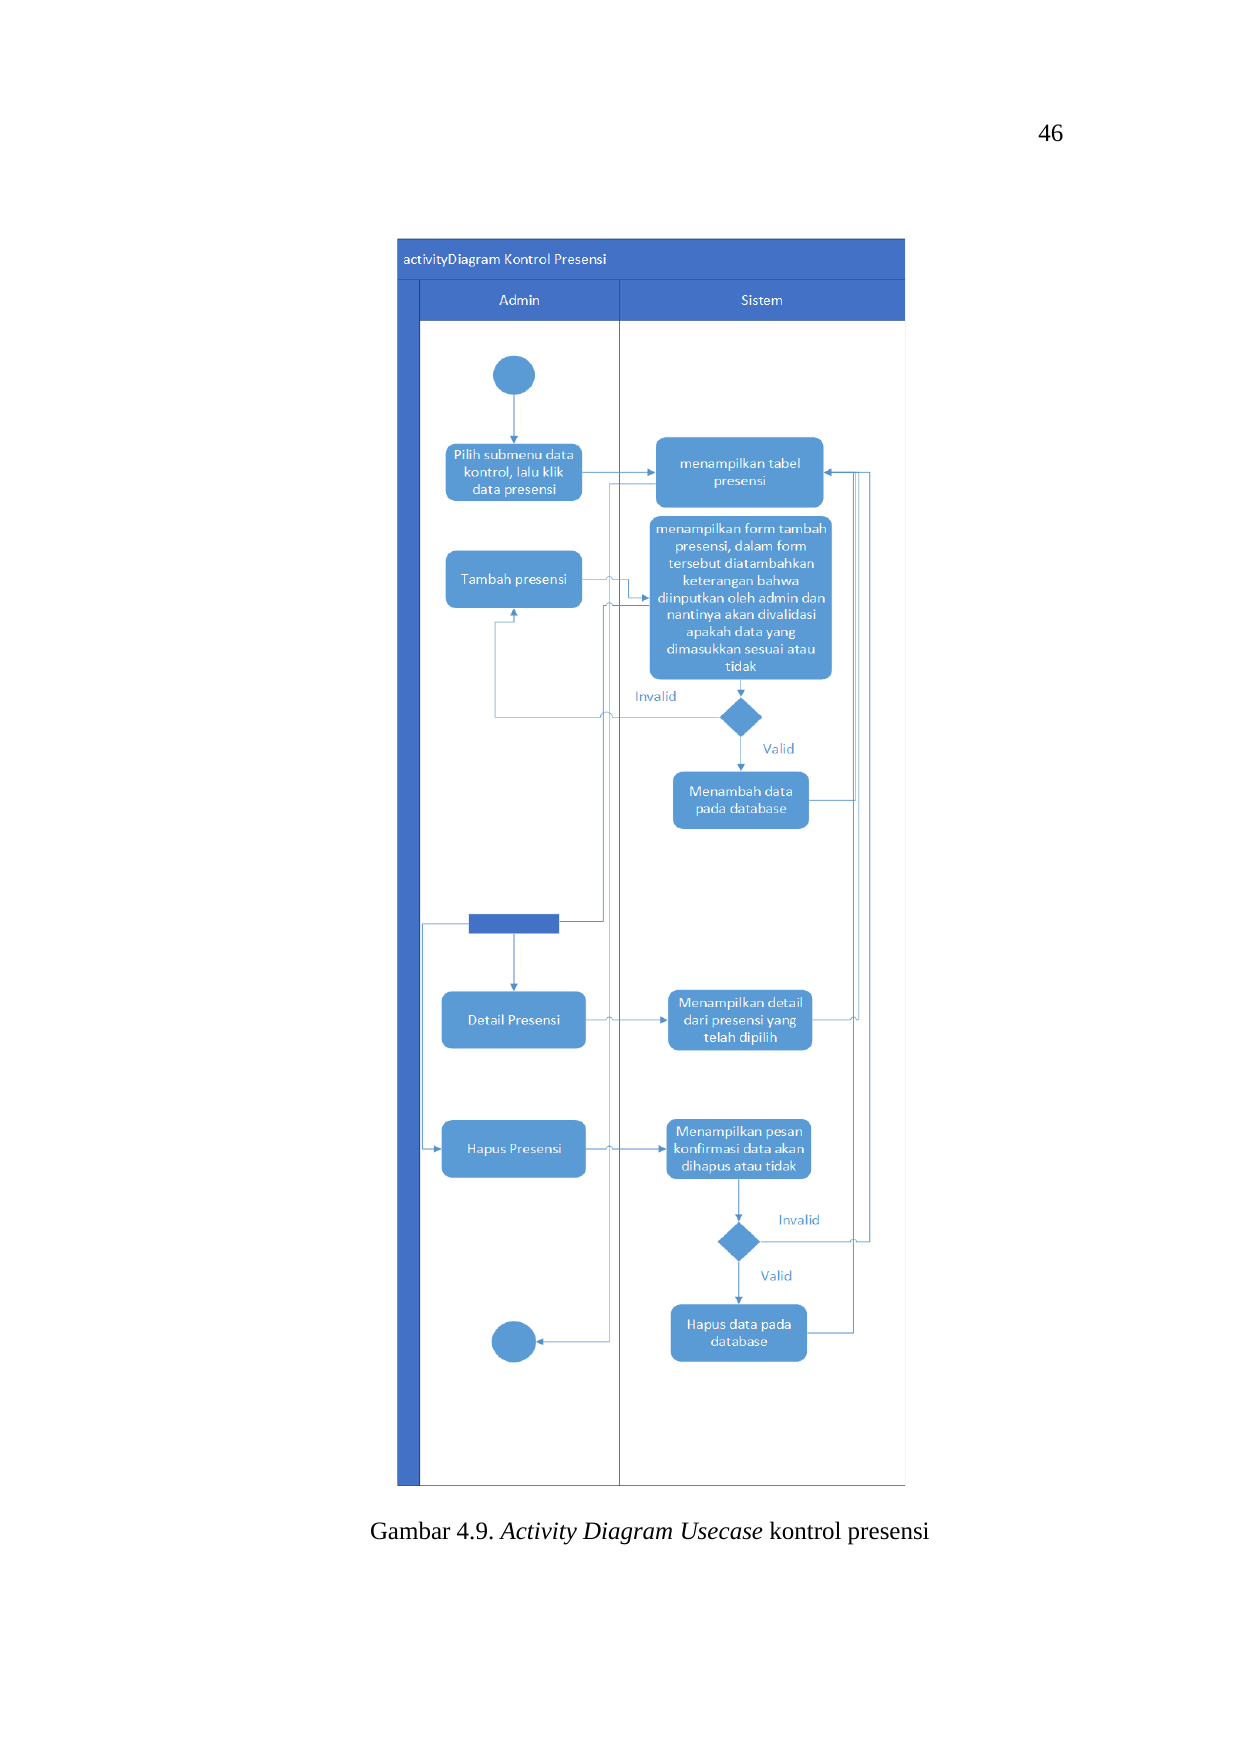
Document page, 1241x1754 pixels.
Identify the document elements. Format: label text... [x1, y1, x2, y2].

text Gambar 4.9. Activity Diagram Usecase kontrol presensi [236, 1516, 1063, 1545]
picture [394, 236, 906, 1488]
